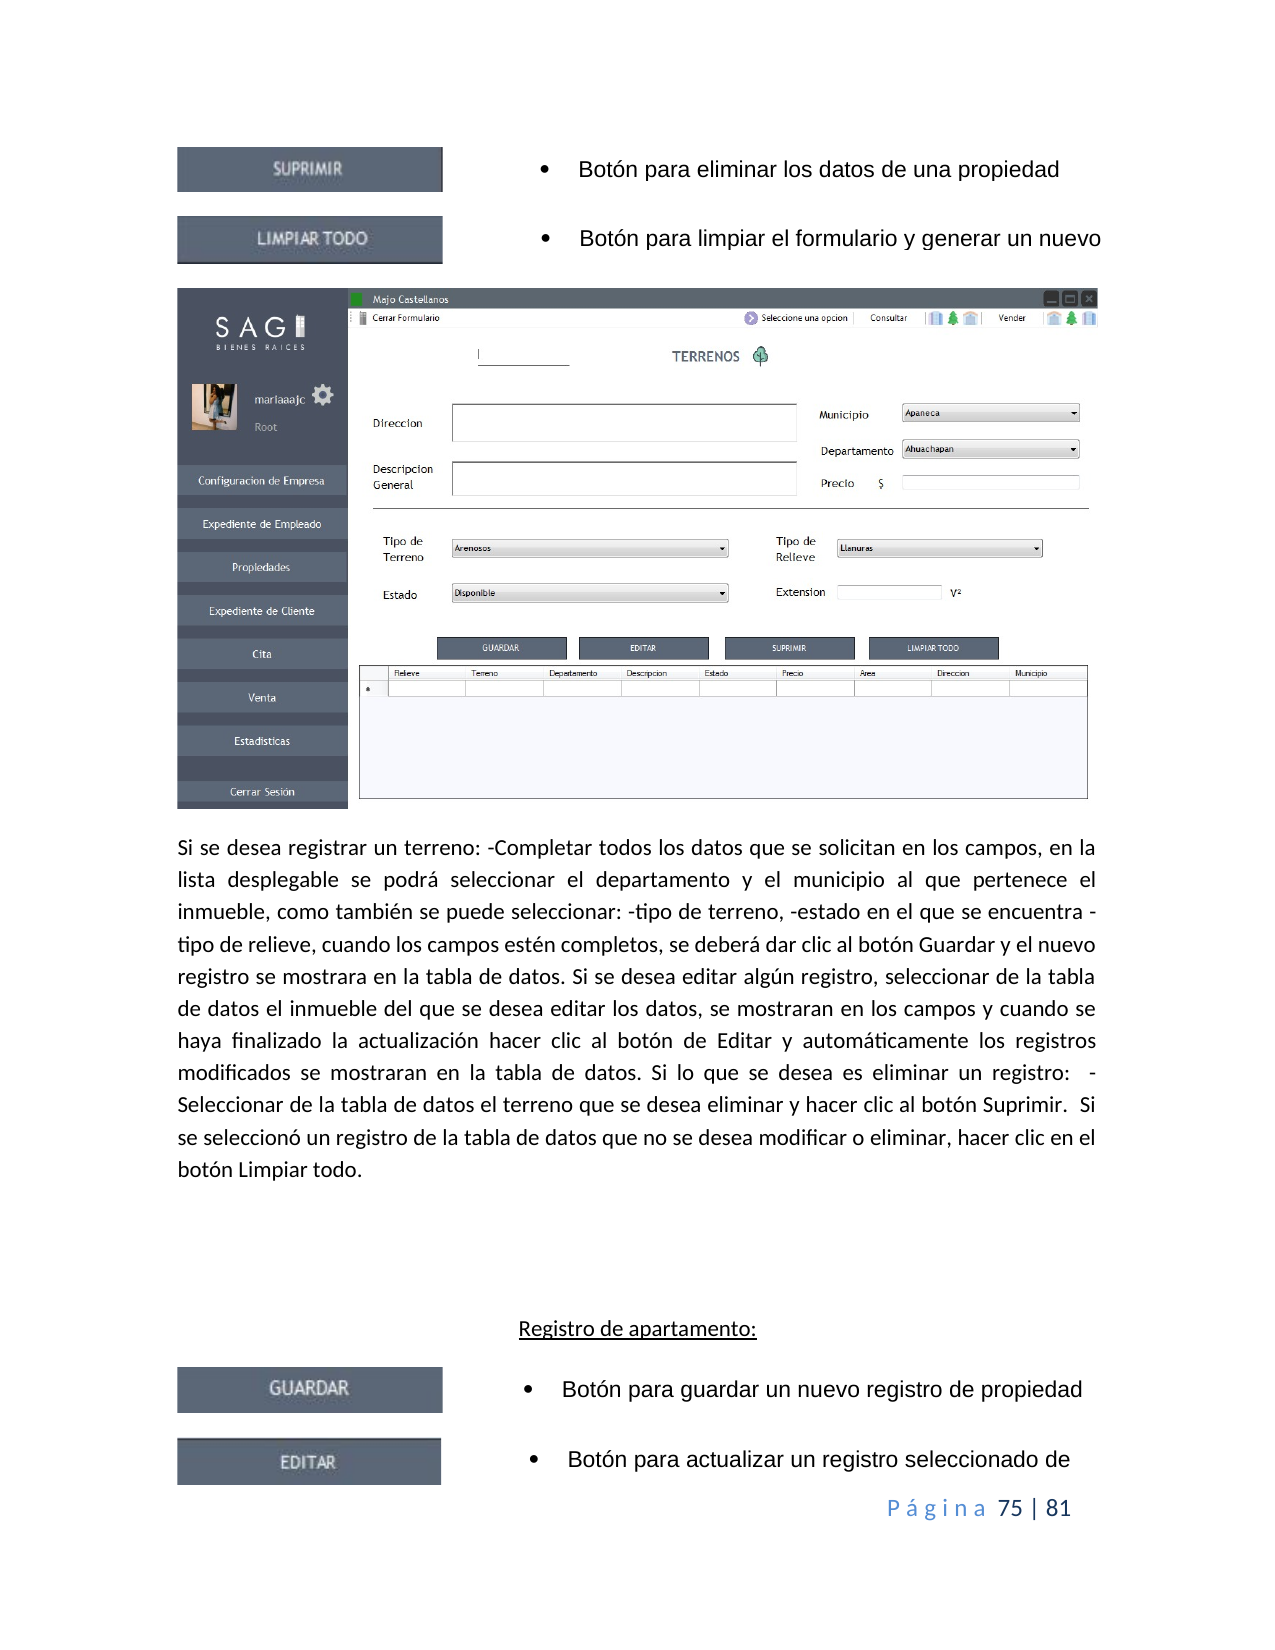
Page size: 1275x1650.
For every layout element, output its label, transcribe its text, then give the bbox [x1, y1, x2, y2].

text Registro de apartamento: [177, 1314, 1098, 1342]
picture [177, 1437, 442, 1485]
text Si se desea registrar un terreno: -Completar todos los datos que se solicitan en los campos, en la lista desplegable se podrá seleccionar el departamento y el municipio al que pertenece el inmueble, como también se puede seleccionar: -tipo de terreno, -estado en el que se encuentra -tipo de relieve, cuando los campos estén completos, se deberá dar clic al botón Guardar y el nuevo registro se mostrara en la tabla de datos. Si se desea editar algún registro, seleccionar de la tabla de datos el inmueble del que se desea editar los datos, se mostraran en los campos y cuando se haya finalizado la actualización hacer clic al botón de Editar y automáticamente los registros modificados se mostraran en la tabla de datos. Si lo que se desea es eliminar un registro: -Seleccionar de la tabla de datos el terreno que se desea eliminar y hacer clic al botón Suprimir. Si se seleccionó un registro de la tabla de datos que no se desea modificar o eliminar, hacer clic en el botón Limpiar todo. [177, 833, 1098, 1183]
picture [177, 147, 443, 192]
picture [177, 216, 443, 264]
picture [177, 1367, 443, 1413]
picture [177, 288, 1098, 809]
